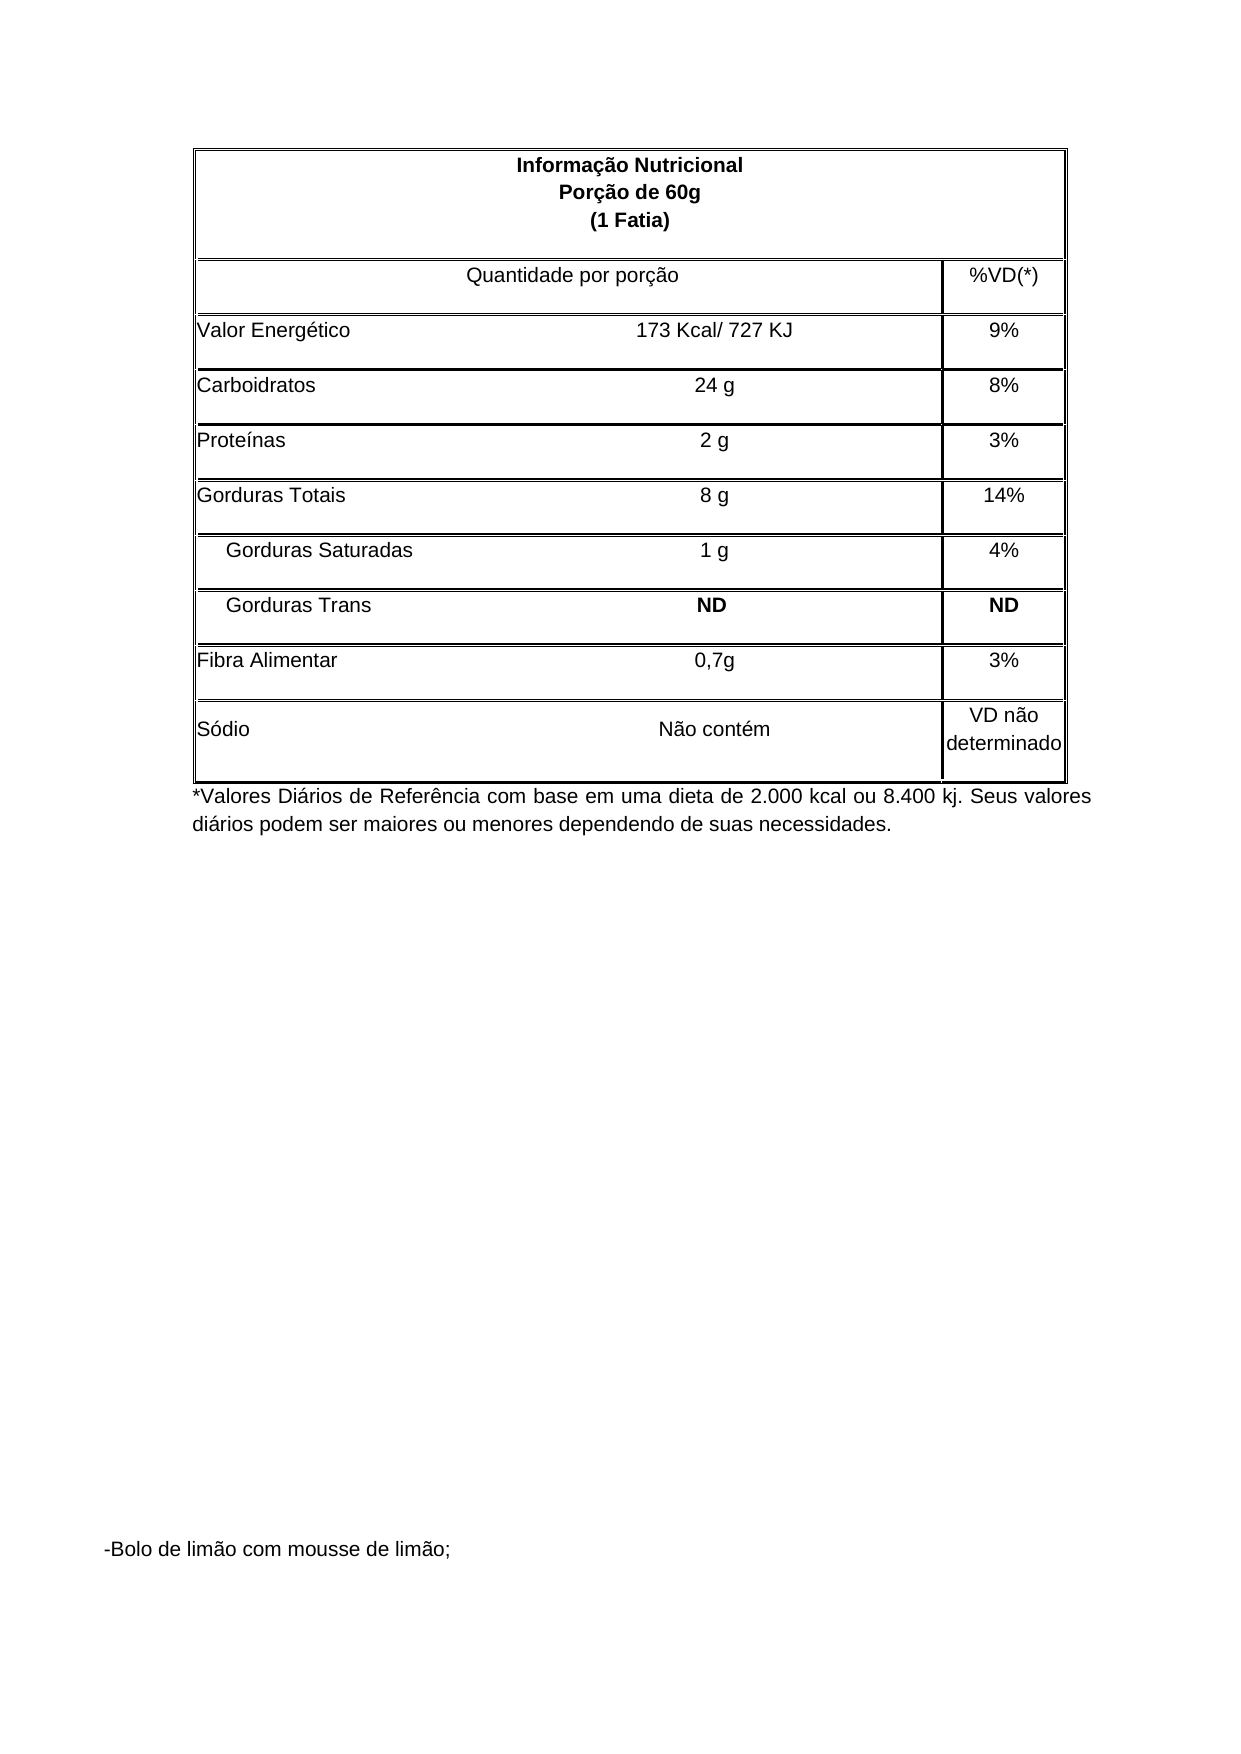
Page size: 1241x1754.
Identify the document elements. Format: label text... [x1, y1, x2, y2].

table_header Informação Nutricional Porção de 60g (1 Fatia) [196, 151, 1064, 258]
table_cell 8% [944, 368, 1066, 423]
table_cell [196, 643, 941, 698]
table_cell [194, 423, 941, 478]
table_cell 4% [944, 533, 1065, 588]
table_cell [194, 258, 942, 313]
table_cell 3% [944, 423, 1066, 478]
table_cell [196, 699, 942, 781]
table_cell [194, 368, 941, 423]
table_cell VD não determinado [942, 699, 1065, 781]
table_cell [196, 588, 941, 643]
table_cell [196, 533, 941, 588]
table_cell 9% [942, 313, 1066, 368]
table_cell 14% [944, 478, 1065, 533]
text -Bolo de limão com mousse de limão; [89, 1537, 1152, 1561]
table_cell [196, 478, 941, 533]
table_cell ND [944, 588, 1065, 643]
table_cell 3% [944, 643, 1065, 698]
table_cell %VD(*) [942, 258, 1066, 313]
text *Valores Diários de Referência com base em uma dieta de 2.000 kcal ou 8.400 kj. Seus valores diários podem ser maiores ou menores dependendo de suas necessidades. [192, 784, 1093, 836]
table_cell [194, 313, 942, 368]
